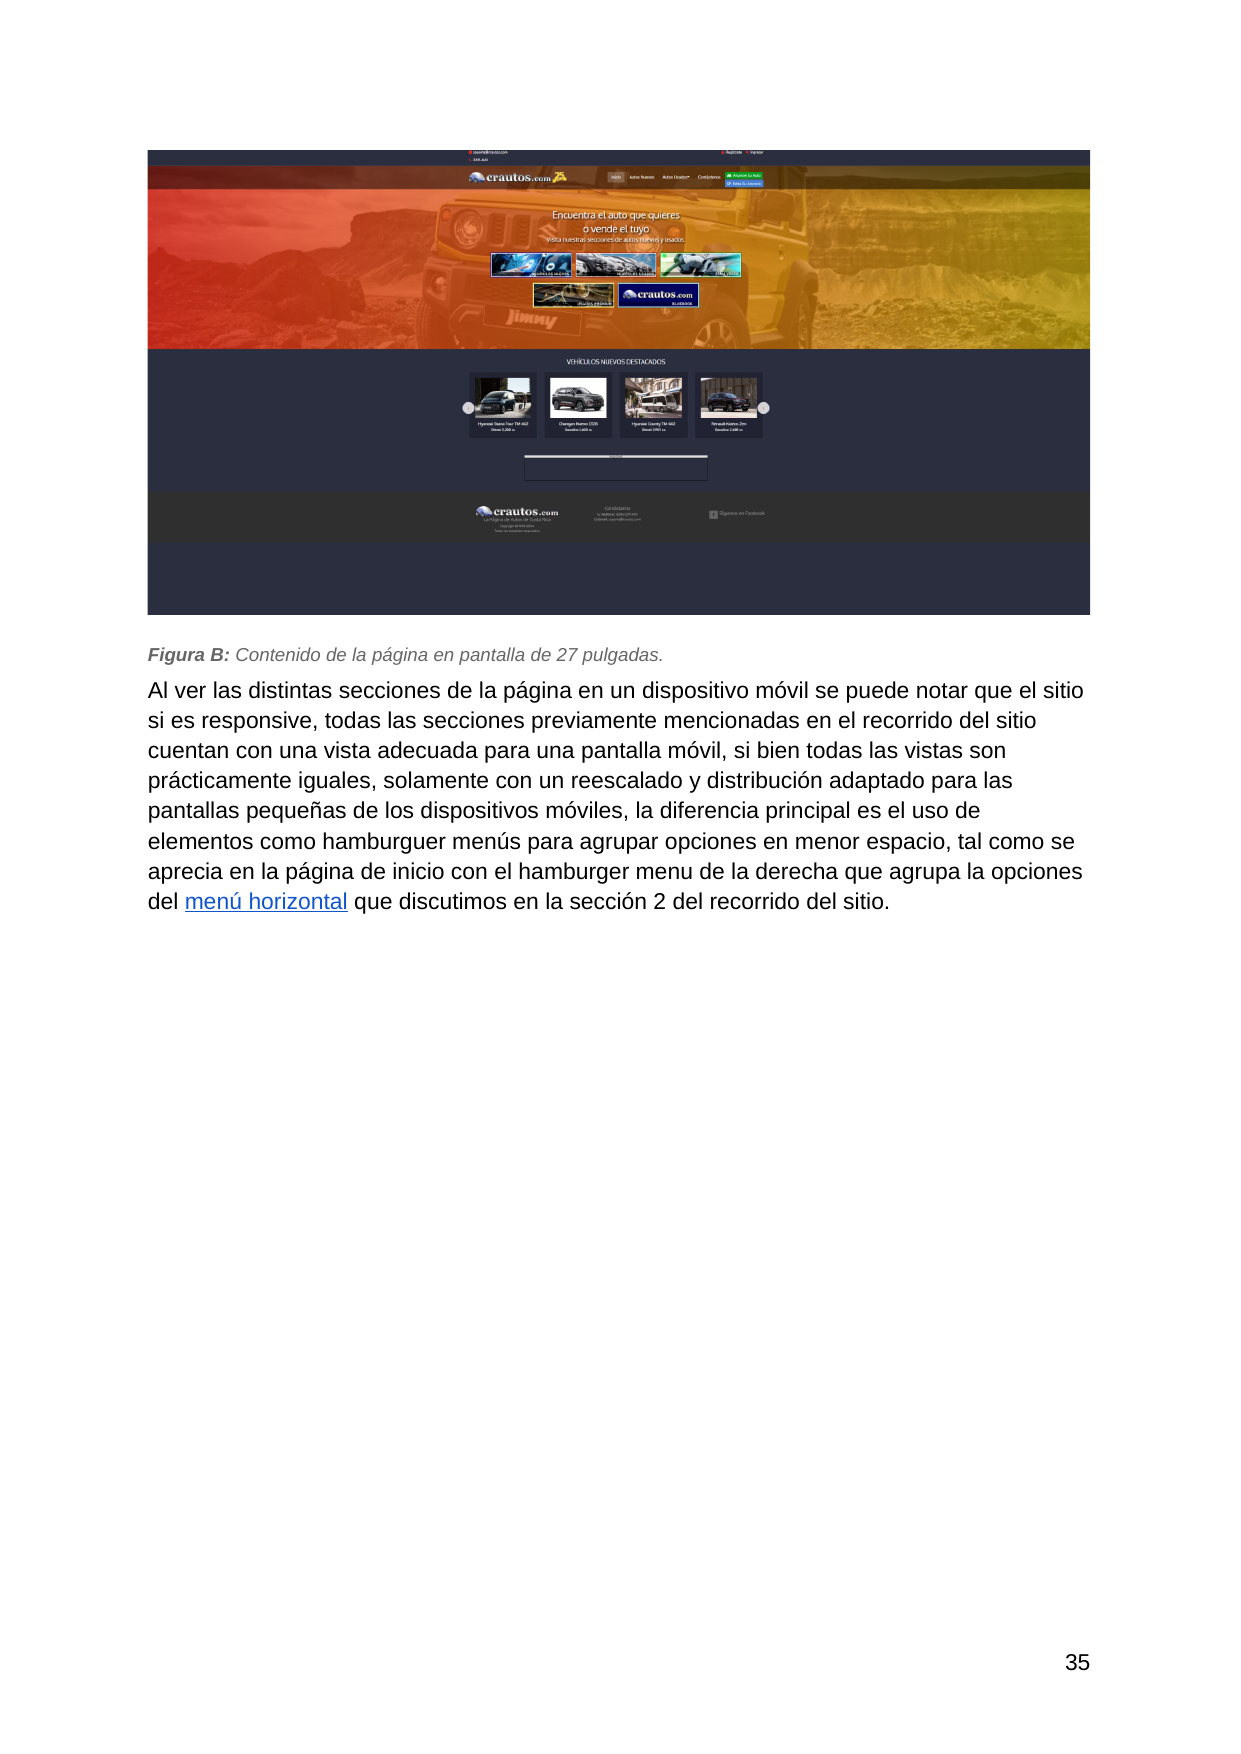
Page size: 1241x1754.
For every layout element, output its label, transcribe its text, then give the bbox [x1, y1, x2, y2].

subtitle Figura B: Contenido de la página en pantalla de 27 pulgadas. [148, 643, 1090, 665]
picture [147, 150, 1091, 615]
text Al ver las distintas secciones de la página en un dispositivo móvil se puede notar que el sitio si es responsive, todas las secciones previamente mencionadas en el recorrido del sitio cuentan con una vista adecuada para una pantalla móvil, si bien todas las vistas son prácticamente iguales, solamente con un reescalado y distribución adaptado para las pantallas pequeñas de los dispositivos móviles, la diferencia principal es el uso de elementos como hamburguer menús para agrupar opciones en menor espacio, tal como se aprecia en la página de inicio con el hamburger menu de la derecha que agrupa la opciones del menú horizontal que discutimos en la sección 2 del recorrido del sitio. [148, 677, 1090, 914]
